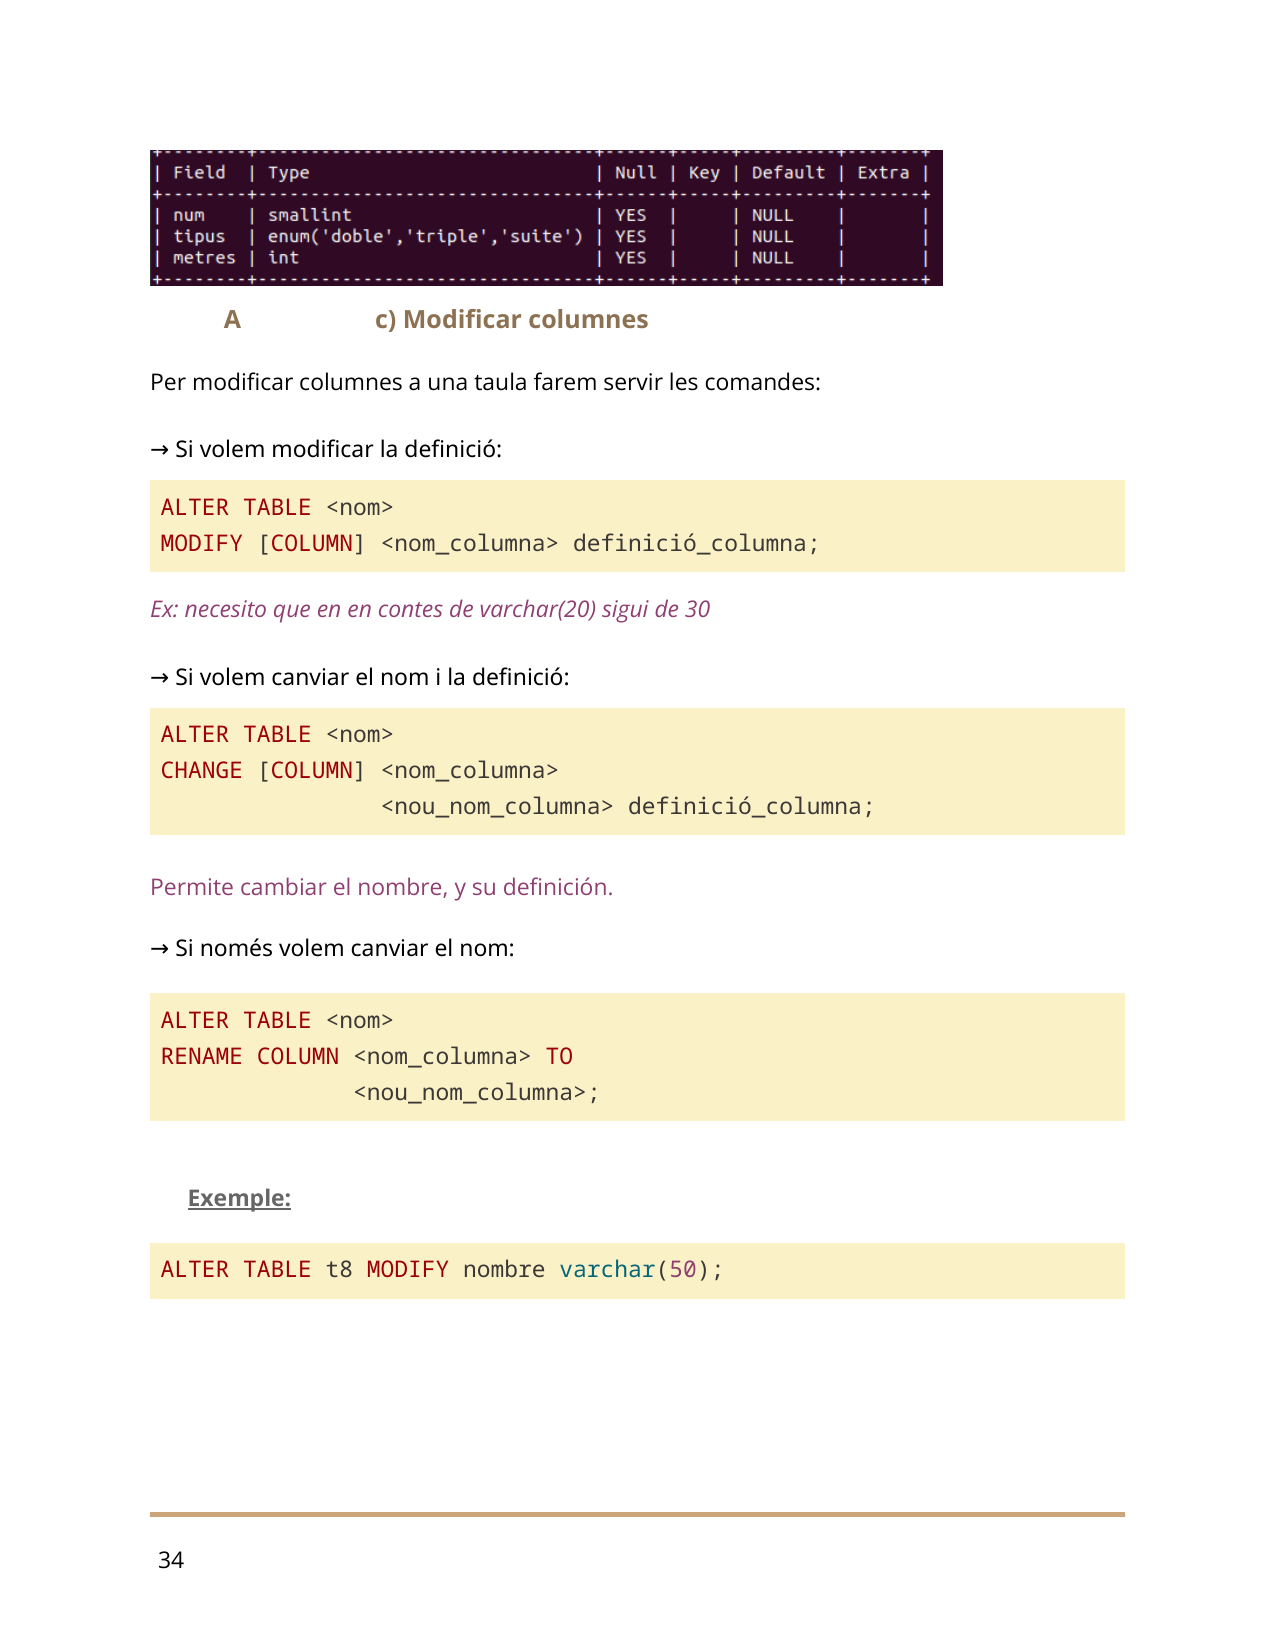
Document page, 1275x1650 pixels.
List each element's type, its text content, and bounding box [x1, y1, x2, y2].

text → Si volem modificar la definició: [150, 433, 1125, 465]
subtitle A c) Modificar columnes [223, 302, 1125, 336]
text Ex: necesito que en en contes de varchar(20) sigui de 30 [150, 593, 1125, 624]
text Permite cambiar el nombre, y su definición. [150, 835, 1125, 903]
table_header ALTER TABLE t8 MODIFY nombre varchar(50); [150, 1243, 1125, 1299]
table_header ALTER TABLE <nom> CHANGE [COLUMN] <nom_columna> <nou_nom_columna> definició_columna; [150, 708, 1125, 835]
picture [150, 1512, 1125, 1517]
text → Si volem canviar el nom i la definició: [150, 661, 1125, 692]
subtitle Exemple: [187, 1182, 1125, 1213]
text → Si només volem canviar el nom: [150, 932, 1125, 963]
text Per modificar columnes a una taula farem servir les comandes: [150, 366, 1125, 397]
table_header ALTER TABLE <nom> RENAME COLUMN <nom_columna> TO <nou_nom_columna>; [150, 993, 1125, 1121]
table_header ALTER TABLE <nom> MODIFY [COLUMN] <nom_columna> definició_columna; [150, 480, 1125, 572]
picture [150, 150, 943, 286]
